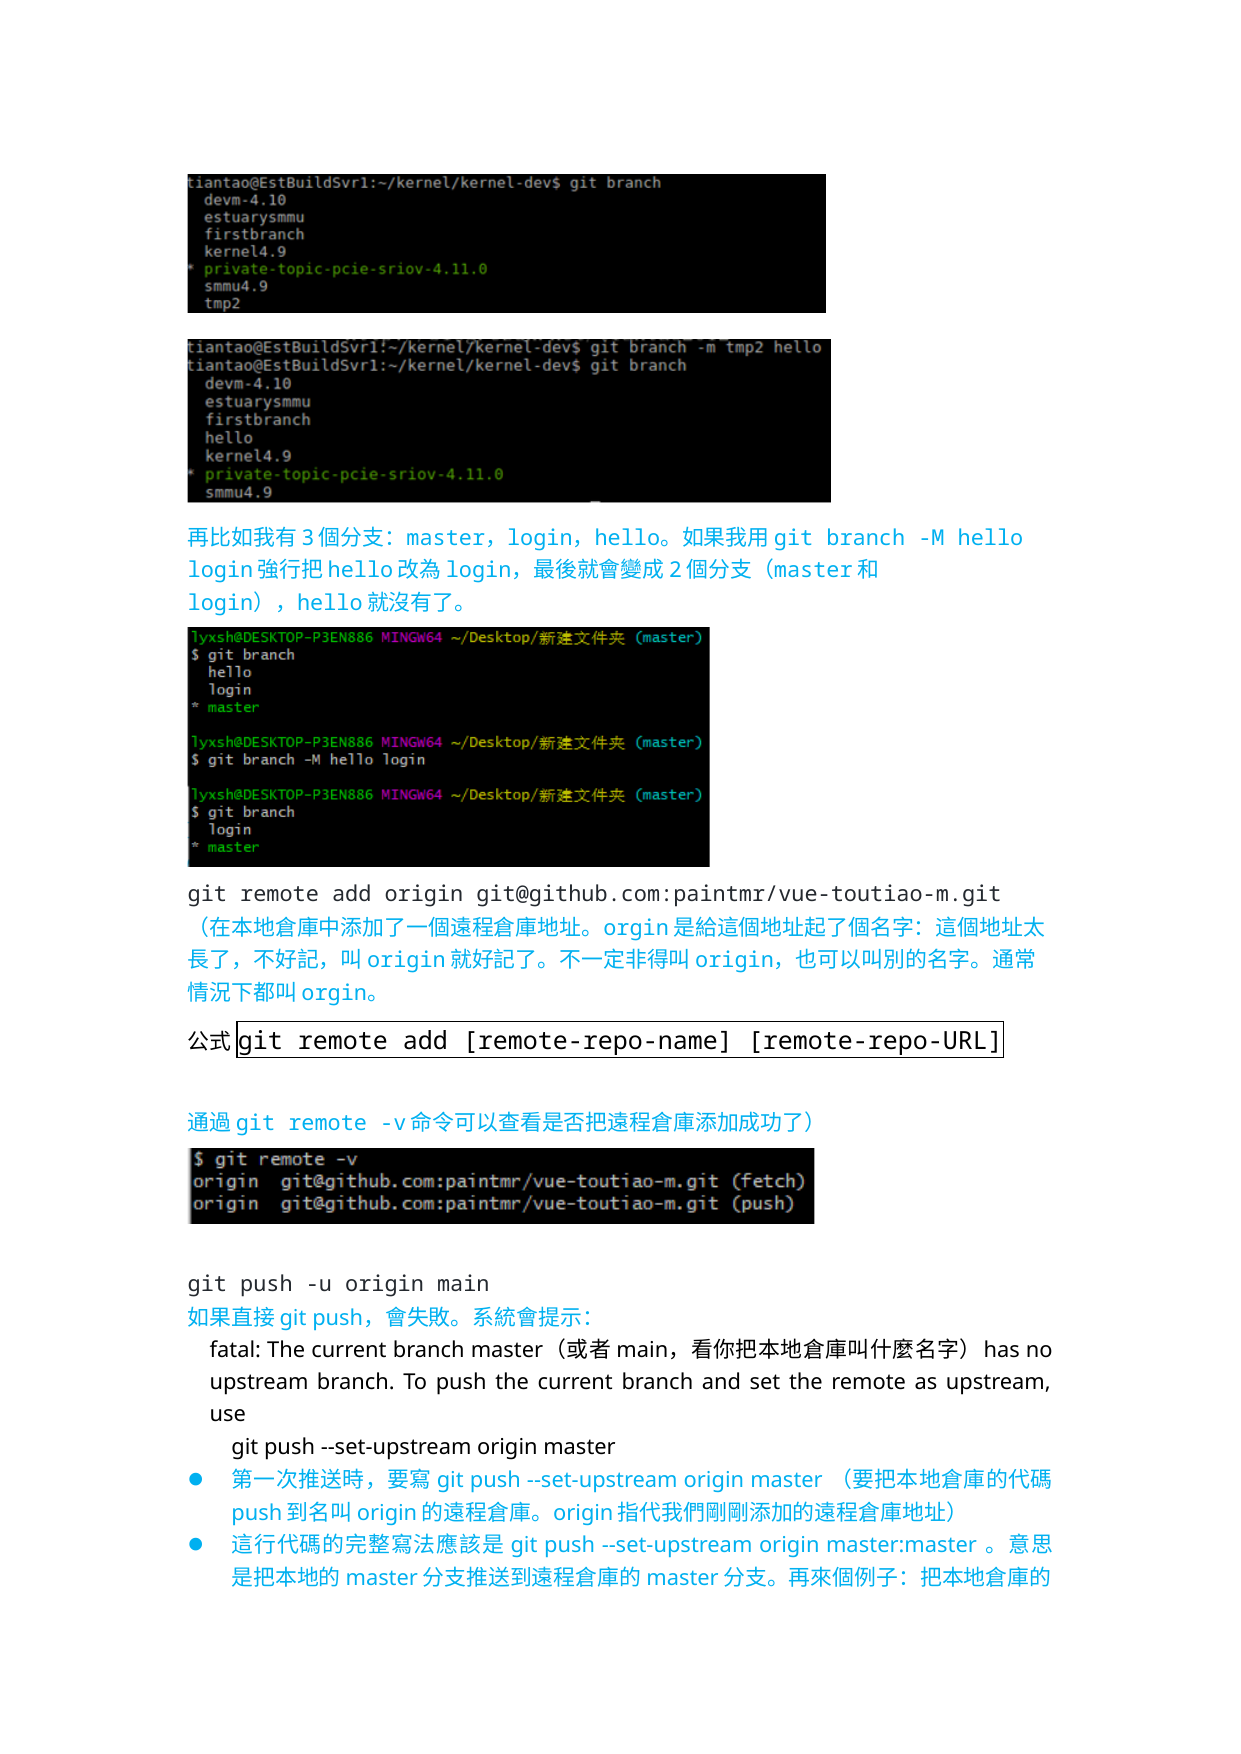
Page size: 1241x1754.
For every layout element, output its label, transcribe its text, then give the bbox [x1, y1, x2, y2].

picture [187, 627, 710, 867]
picture [570, 1119, 578, 1125]
text 再比如我有3個分支：master，login，hello。如果我用git branch -M hello login強行把hello改為login，最後就會變成2個分支（master和login），hello就沒有了。 [187, 519, 1053, 617]
text fatal: The current branch master（或者main，看你把本地倉庫叫什麼名字）has no upstream branch. To push the current branch and set the remote as upstream, use [209, 1332, 1053, 1429]
text git push -u origin main [187, 1267, 1053, 1299]
picture [187, 1148, 815, 1224]
text 公式 git remote add [remote-repo-name] [remote-repo-URL] [187, 1007, 1053, 1072]
picture [218, 1112, 225, 1118]
text 通過git remote -v命令可以查看是否把遠程倉庫添加成功了） [187, 1104, 1053, 1137]
list 第一次推送時，要寫git push --set-upstream origin master （要把本地倉庫的代碼push到名叫origin的遠程倉庫。origin指代我們剛剛添加的遠程倉庫地址） [187, 1462, 1053, 1527]
picture [187, 339, 831, 505]
picture [187, 174, 826, 313]
text git push --set-upstream origin master [209, 1429, 1053, 1462]
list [187, 1527, 1053, 1592]
text git remote add origin git@github.com:paintmr/vue-toutiao-m.git （在本地倉庫中添加了一個遠程倉庫地址。orgin是給這個地址起了個名字：這個地址太長了，不好記，叫origin就好記了。不一定非得叫origin，也可以叫別的名字。通常情況下都叫orgin。 [187, 877, 1053, 1007]
text 如果直接git push，會失敗。系統會提示： [187, 1299, 1053, 1332]
picture [188, 982, 193, 1002]
picture [222, 1119, 229, 1129]
